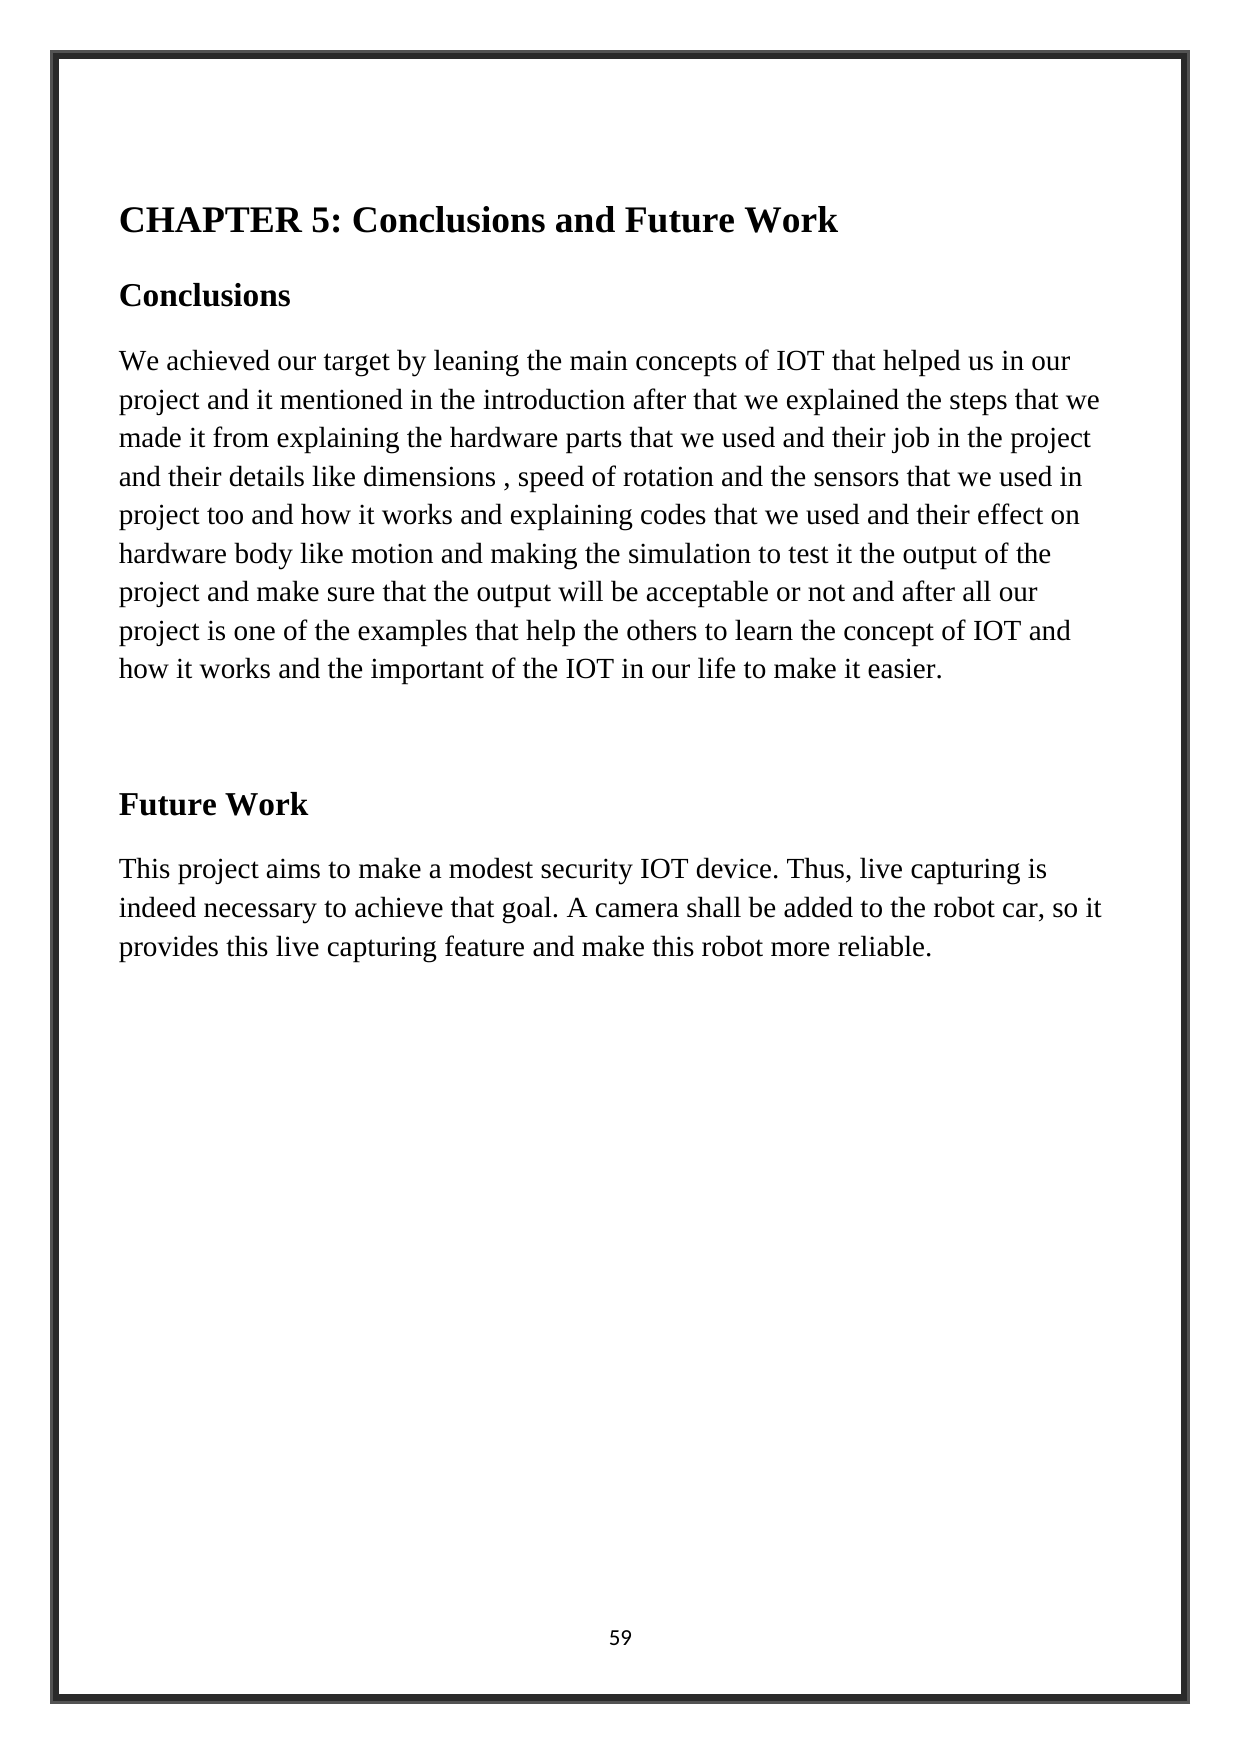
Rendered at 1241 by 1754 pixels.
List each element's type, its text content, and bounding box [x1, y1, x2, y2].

text This project aims to make a modest security IOT device. Thus, live capturing is indeed necessary to achieve that goal. A camera shall be added to the robot car, so it provides this live capturing feature and make this robot more reliable. [118, 852, 1122, 962]
subtitle Future Work [118, 784, 1122, 822]
text We achieved our target by leaning the main concepts of IOT that helped us in our project and it mentioned in the introduction after that we explained the steps that we made it from explaining the hardware parts that we used and their job in the project and their details like dimensions , speed of rotation and the sensors that we used in project too and how it works and explaining codes that we used and their effect on hardware body like motion and making the simulation to test it the output of the project and make sure that the output will be acceptable or not and after all our project is one of the examples that help the others to learn the concept of IOT and how it works and the important of the IOT in our life to make it easier. [118, 343, 1122, 685]
subtitle Conclusions [118, 276, 1122, 314]
subtitle CHAPTER 5: Conclusions and Future Work [118, 197, 1122, 240]
